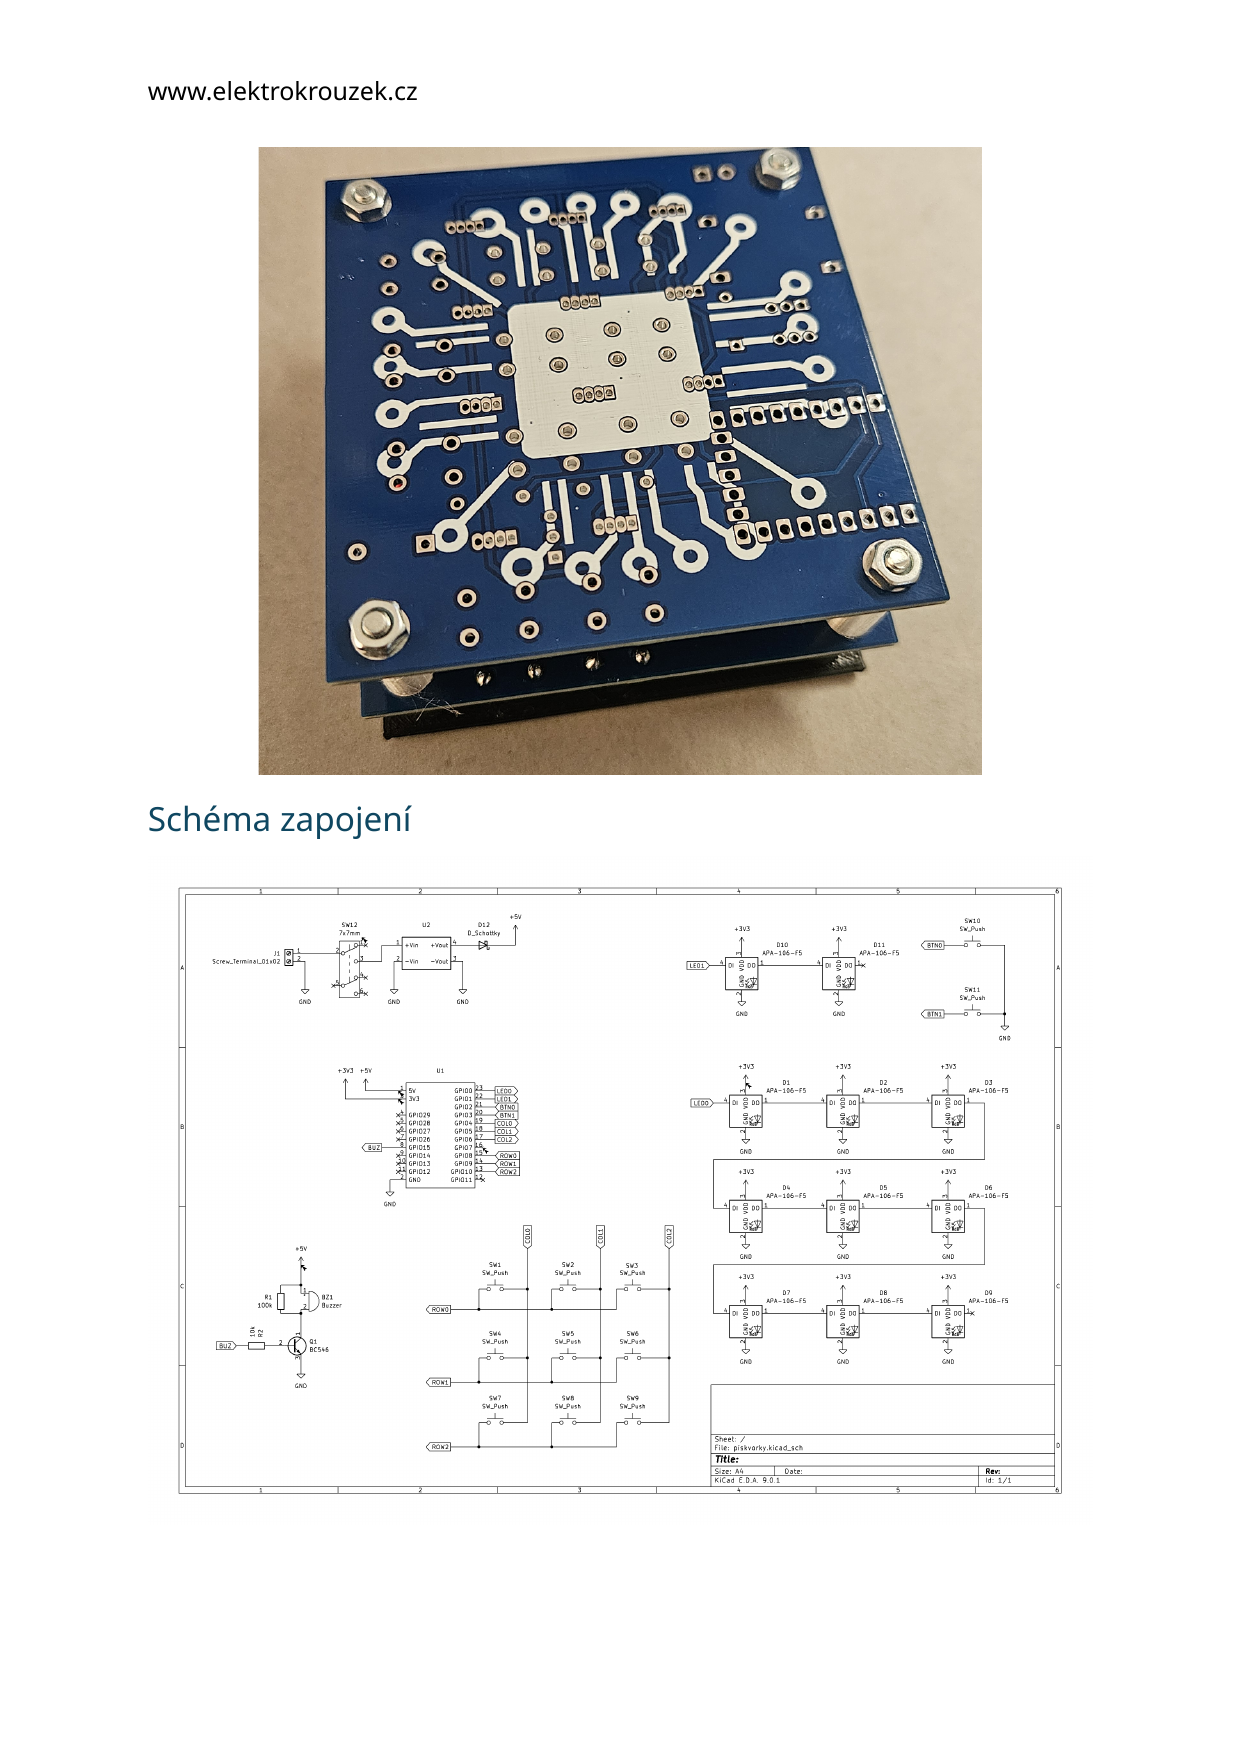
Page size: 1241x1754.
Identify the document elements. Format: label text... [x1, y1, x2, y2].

picture [258, 147, 982, 775]
subtitle Schéma zapojení [148, 796, 1093, 842]
picture [147, 856, 1093, 1525]
